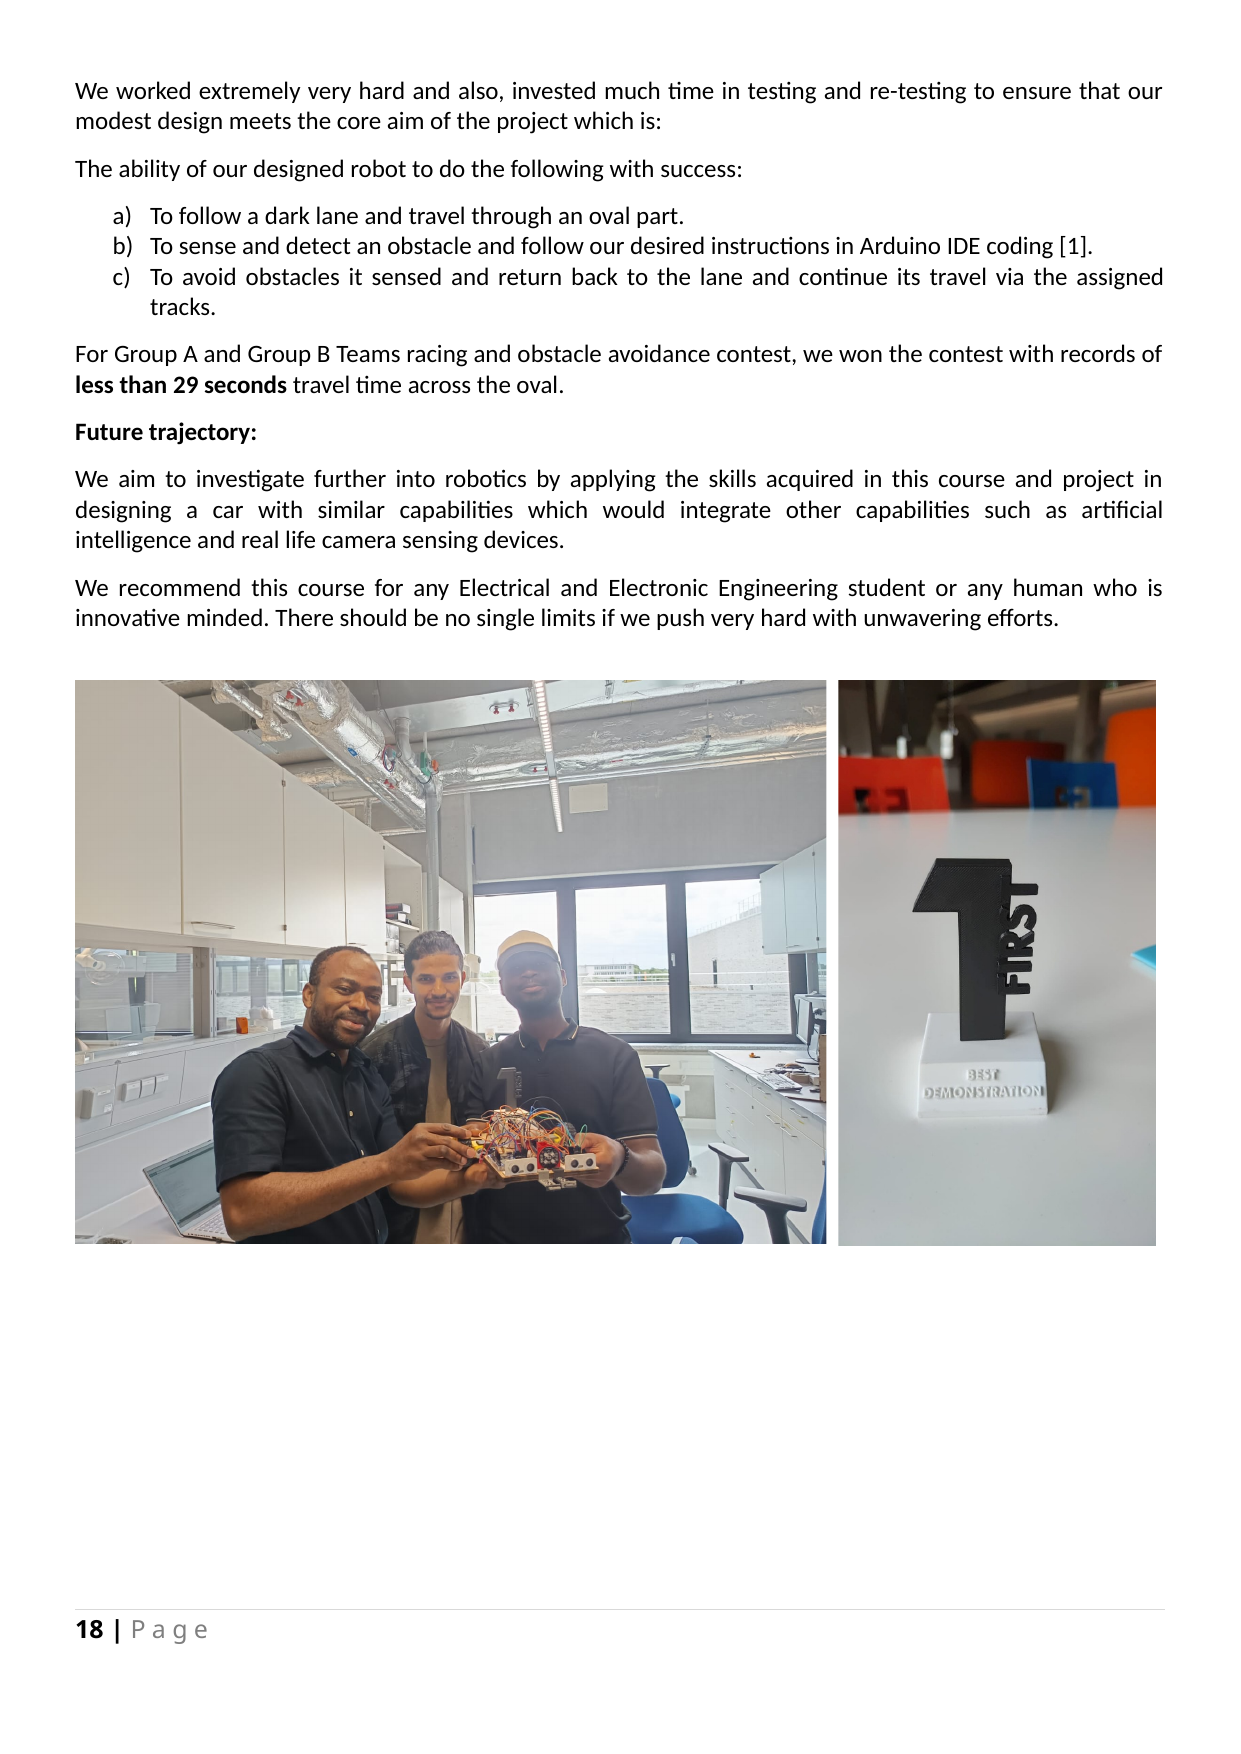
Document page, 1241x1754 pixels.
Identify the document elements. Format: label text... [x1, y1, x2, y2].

text We aim to investigate further into robotics by applying the skills acquired in this course and project in designing a car with similar capabilities which would integrate other capabilities such as artificial intelligence and real life camera sensing devices. [75, 463, 1165, 555]
text The ability of our designed robot to do the following with success: [75, 153, 1165, 183]
list To follow a dark lane and travel through an oval part. [112, 200, 1165, 230]
text For Group A and Group B Teams racing and obstacle avoidance contest, we won the contest with records of less than 29 seconds travel time across the oval. [75, 339, 1165, 400]
text Future trajectory: [75, 416, 1165, 447]
list To avoid obstacles it sensed and return back to the lane and continue its travel via the assigned tracks. [112, 261, 1165, 322]
picture [75, 680, 827, 1244]
text We recommend this course for any Electrical and Electronic Engineering student or any human who is innovative minded. There should be no single limits if we push very hard with unwavering efforts. [75, 572, 1165, 663]
text We worked extremely very hard and also, invested much time in testing and re-testing to ensure that our modest design meets the core aim of the project which is: [75, 75, 1165, 136]
list To sense and detect an obstacle and follow our desired instructions in Arduino IDE coding [1]. [112, 230, 1165, 261]
picture [838, 680, 1156, 1246]
